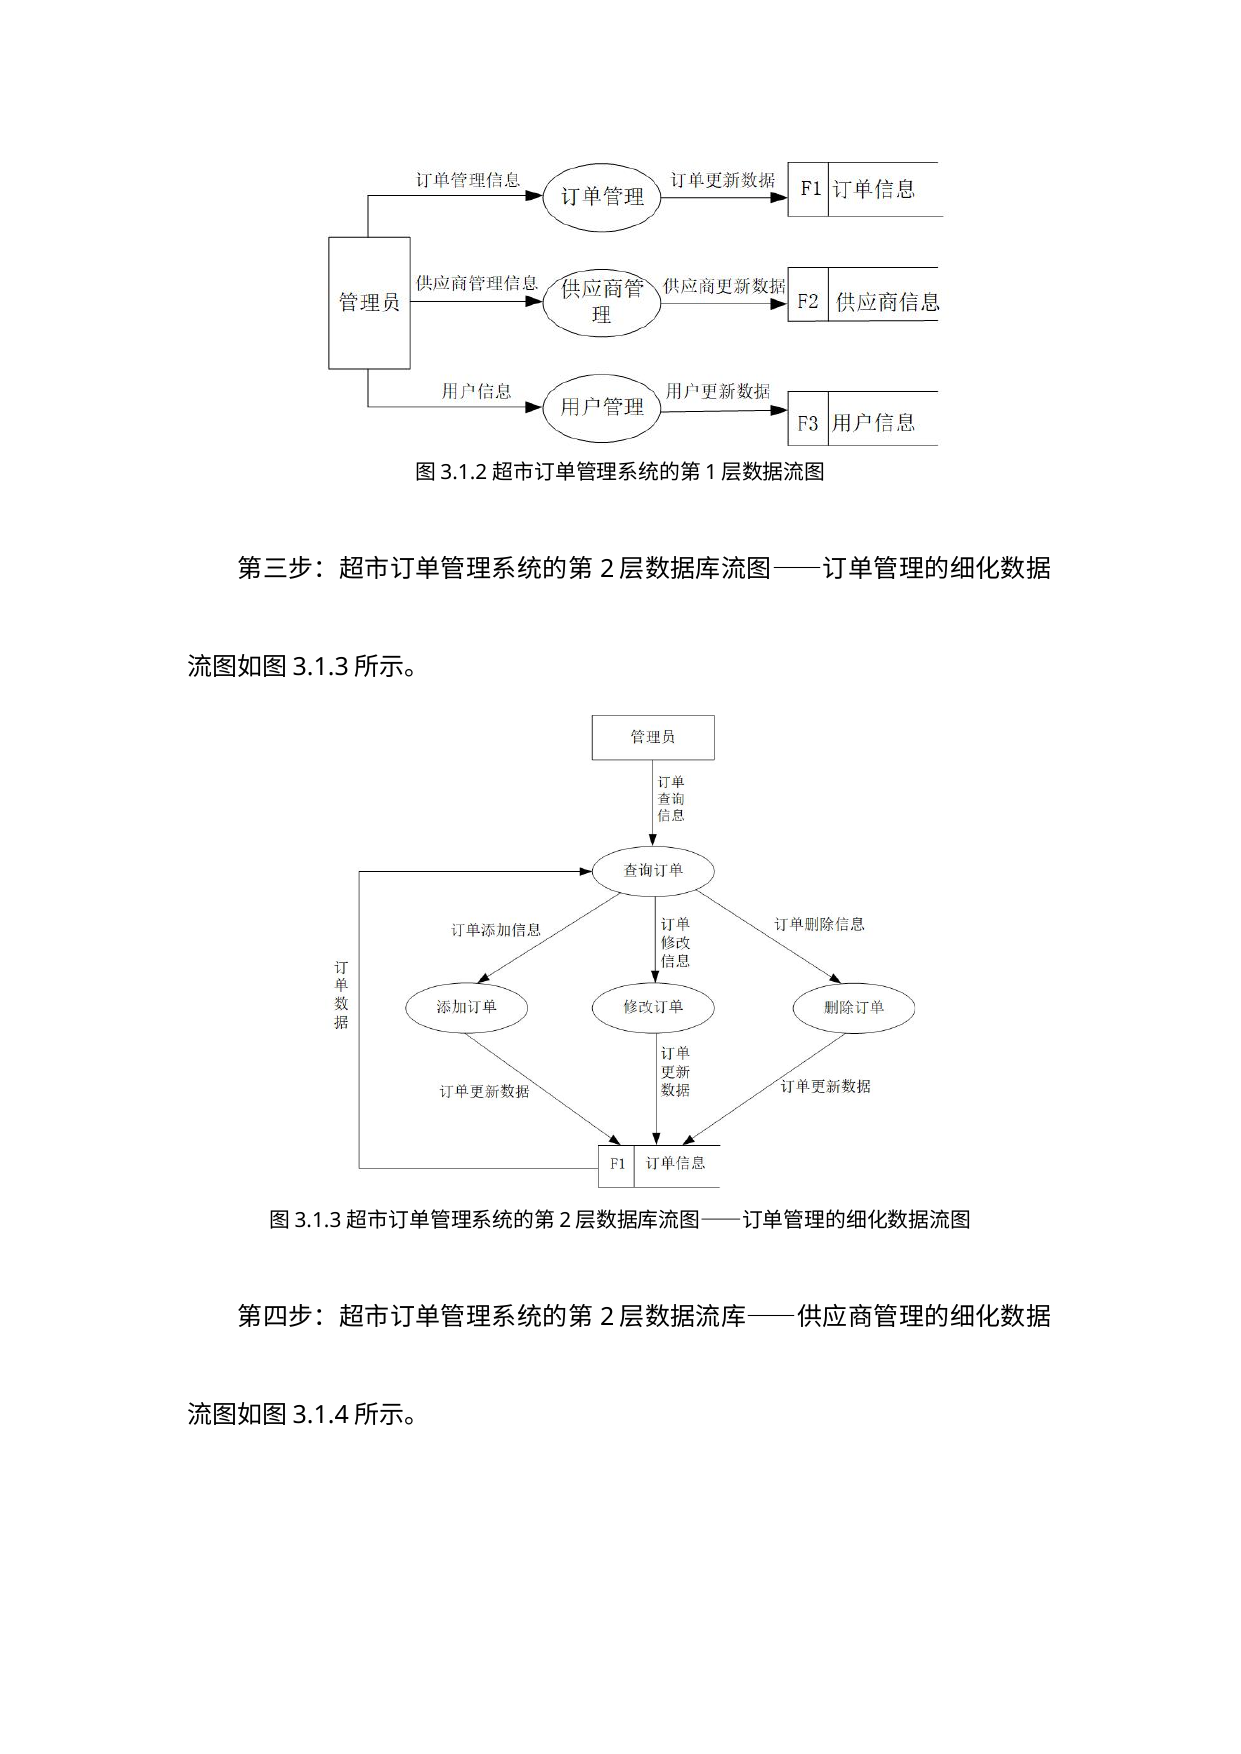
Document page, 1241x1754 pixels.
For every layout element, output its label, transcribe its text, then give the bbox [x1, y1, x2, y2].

text 第四步：超市订单管理系统的第2层数据流库——供应商管理的细化数据流图如图3.1.4所示。 [187, 1282, 1053, 1445]
text 图3.1.3 超市订单管理系统的第2层数据库流图——订单管理的细化数据流图 [187, 1202, 1053, 1235]
picture [325, 715, 916, 1188]
text 图3.1.2 超市订单管理系统的第1层数据流图 [187, 454, 1053, 487]
text 第三步：超市订单管理系统的第2层数据库流图——订单管理的细化数据流图如图3.1.3所示。 [187, 534, 1053, 697]
picture [326, 162, 952, 446]
